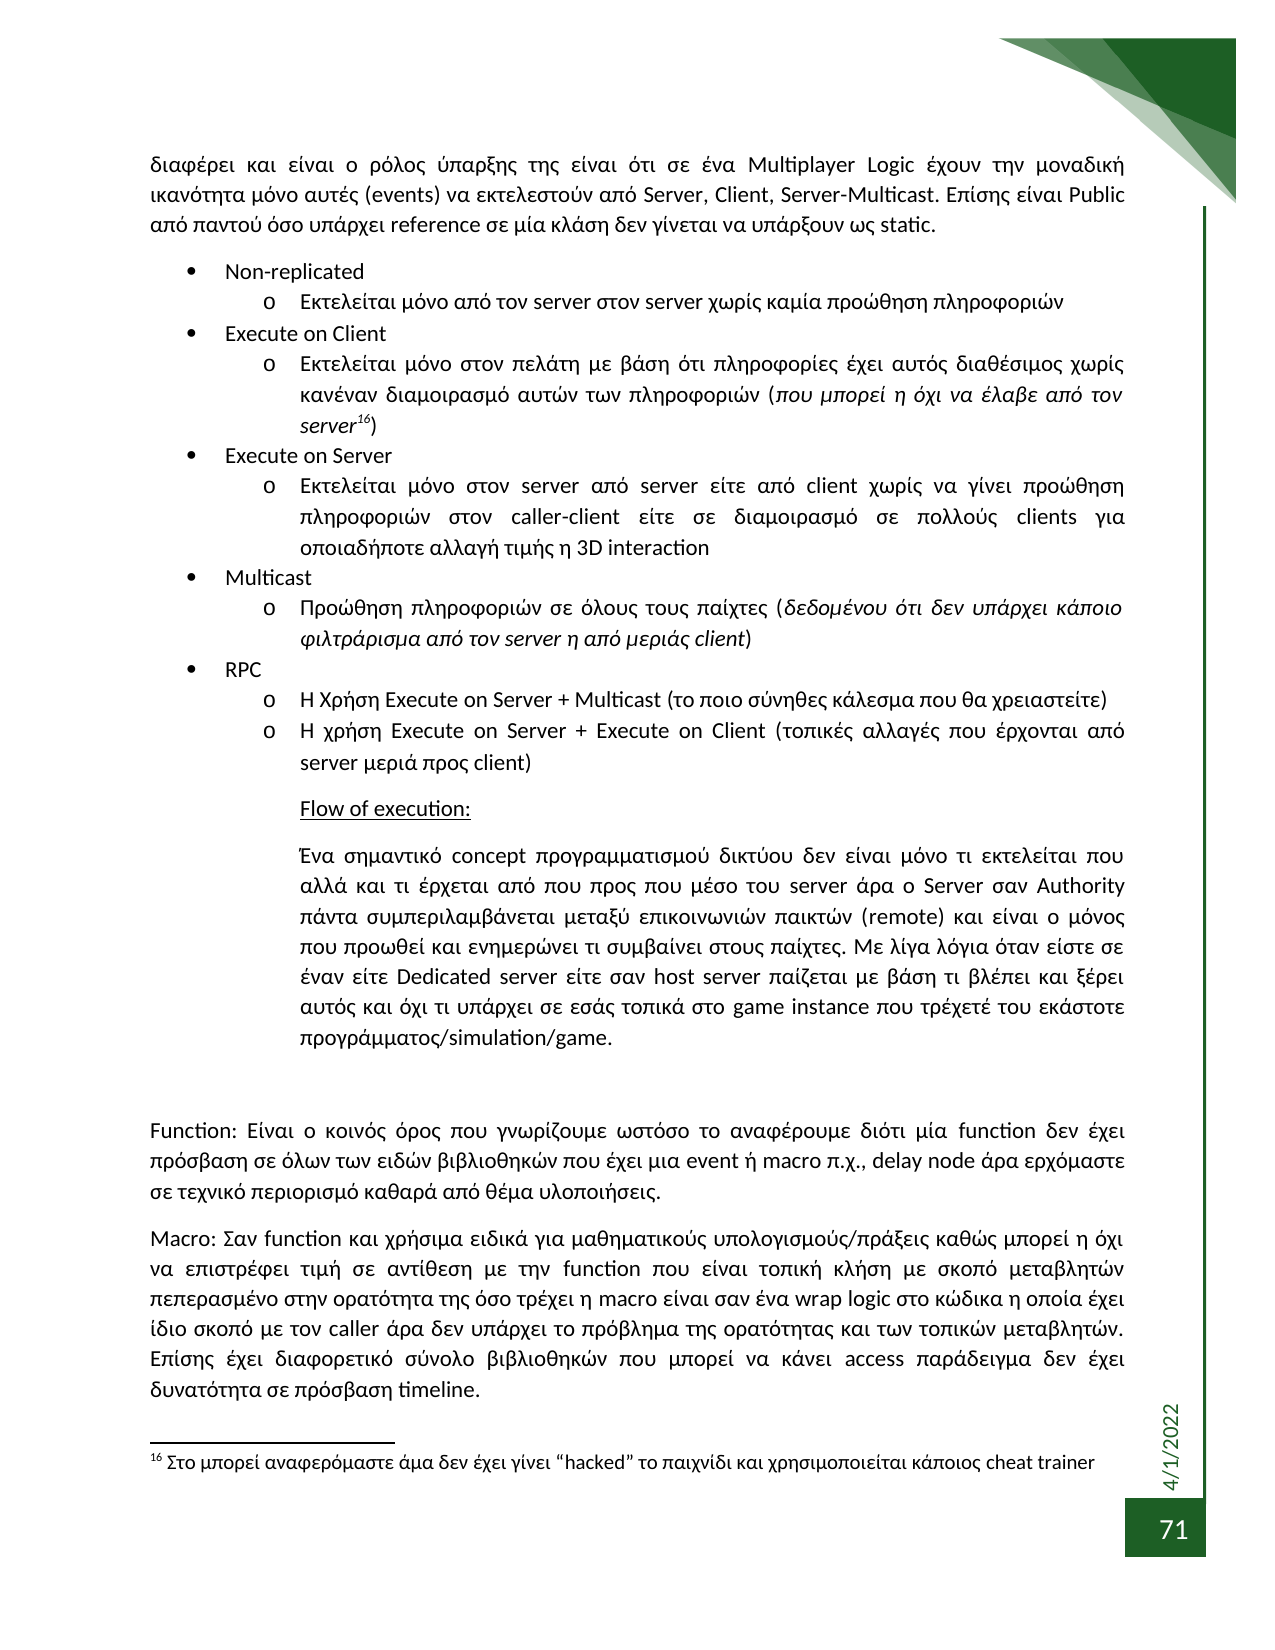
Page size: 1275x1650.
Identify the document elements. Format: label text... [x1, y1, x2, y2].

list Non-replicated [187, 257, 1125, 285]
list Εκτελείται μόνο στον πελάτη με βάση ότι πληροφορίες έχει αυτός διαθέσιμος χωρίς κανέναν διαμοιρασμό αυτών των πληροφοριών (που μπορεί η όχι να έλαβε από τον server) [262, 349, 1125, 439]
list Multicast [187, 563, 1125, 591]
list RPC [187, 655, 1125, 683]
text Ένα σημαντικό concept προγραμματισμού δικτύου δεν είναι μόνο τι εκτελείται που αλλά και τι έρχεται από που προς που μέσο του server άρα ο Server σαν Authority πάντα συμπεριλαμβάνεται μεταξύ επικοινωνιών παικτών (remote) και είναι ο μόνος που προωθεί και ενημερώνει τι συμβαίνει στους παίχτες. Με λίγα λόγια όταν είστε σε έναν είτε Dedicated server είτε σαν host server παίζεται με βάση τι βλέπει και ξέρει αυτός και όχι τι υπάρχει σε εσάς τοπικά στο game instance που τρέχετέ του εκάστοτε προγράμματος/simulation/game. [300, 841, 1125, 1051]
list Execute on Client [187, 319, 1125, 347]
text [150, 150, 1125, 238]
text Flow of execution: [300, 794, 1125, 823]
list Execute on Server [187, 441, 1125, 469]
list Η χρήση Execute on Server + Execute on Client (τοπικές αλλαγές που έρχονται από server μεριά προς client) [262, 716, 1125, 776]
picture [997, 38, 1236, 204]
list Προώθηση πληροφοριών σε όλους τους παίχτες (δεδομένου ότι δεν υπάρχει κάποιο φιλτράρισμα από τον server η από μεριάς client) [262, 593, 1125, 652]
list Εκτελείται μόνο στον server από server είτε από client χωρίς να γίνει προώθηση πληροφοριών στον caller-client είτε σε διαμοιρασμό σε πολλούς clients για οποιαδήποτε αλλαγή τιμής η 3D interaction [262, 471, 1125, 561]
list Εκτελείται μόνο από τον server στον server χωρίς καμία προώθηση πληροφοριών [262, 287, 1125, 317]
list Η Χρήση Execute on Server + Multicast (το ποιο σύνηθες κάλεσμα που θα χρειαστείτε) [262, 685, 1125, 714]
text Function: Είναι ο κοινός όρος που γνωρίζουμε ωστόσο το αναφέρουμε διότι μία function δεν έχει πρόσβαση σε όλων των ειδών βιβλιοθηκών που έχει μια event ή macro π.χ., delay node άρα ερχόμαστε σε τεχνικό περιορισμό καθαρά από θέμα υλοποιήσεις. [150, 1116, 1125, 1205]
text Macro: Σαν function και χρήσιμα ειδικά για μαθηματικούς υπολογισμούς/πράξεις καθώς μπορεί η όχι να επιστρέφει τιμή σε αντίθεση με την function που είναι τοπική κλήση με σκοπό μεταβλητών πεπερασμένο στην ορατότητα της όσο τρέχει η macro είναι σαν ένα wrap logic στο κώδικα η οποία έχει ίδιο σκοπό με τον caller άρα δεν υπάρχει το πρόβλημα της ορατότητας και των τοπικών μεταβλητών. Επίσης έχει διαφορετικό σύνολο βιβλιοθηκών που μπορεί να κάνει access παράδειγμα δεν έχει δυνατότητα σε πρόσβαση timeline. [150, 1224, 1125, 1403]
